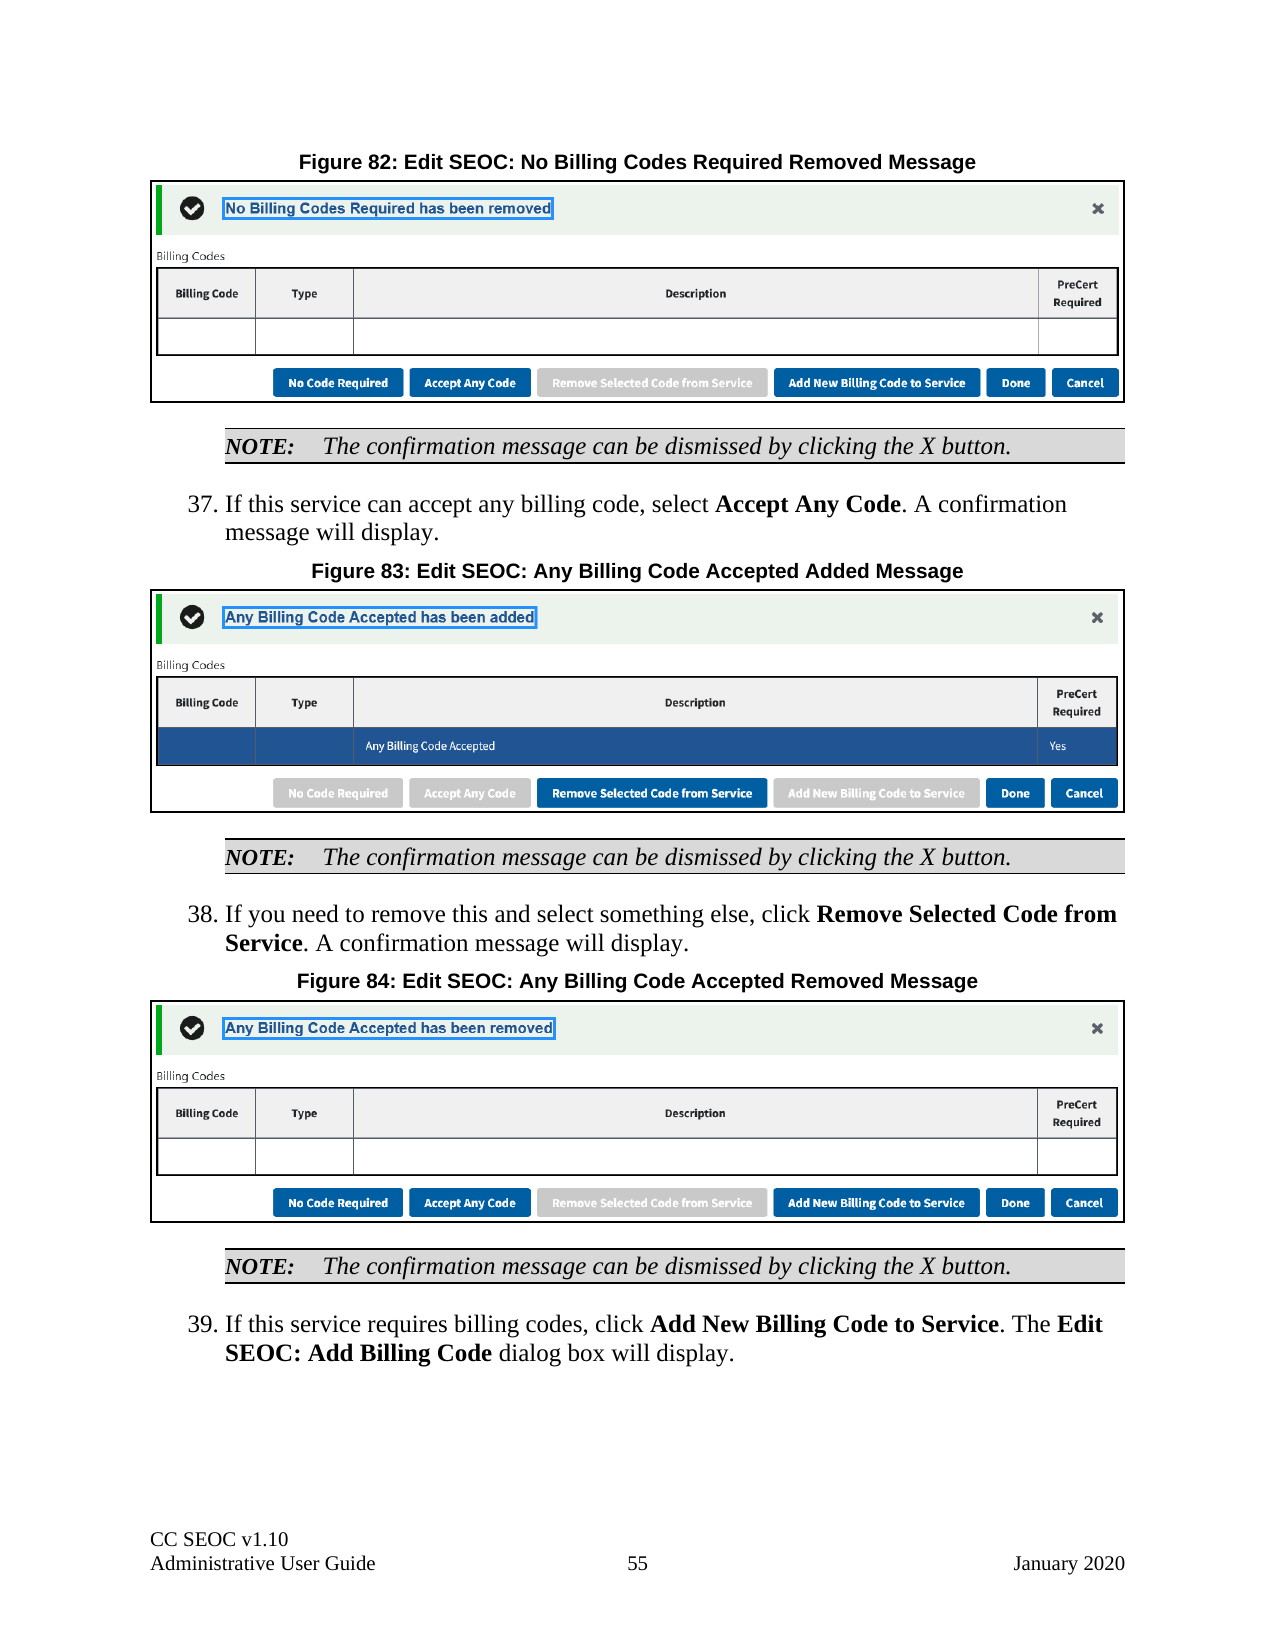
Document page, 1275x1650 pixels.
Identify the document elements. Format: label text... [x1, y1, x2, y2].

text The confirmation message can be dismissed by clicking the X button. [225, 429, 1125, 462]
picture [152, 182, 1123, 401]
text If this service requires billing codes, click Add New Billing Code to Service. The Edit SEOC: Add Billing Code dialog box will display. [187, 1309, 1125, 1366]
text If you need to remove this and select something else, click Remove Selected Code from Service. A confirmation message will display. [187, 899, 1125, 957]
picture [152, 1002, 1123, 1221]
text The confirmation message can be dismissed by clicking the X button. [225, 1250, 1125, 1282]
picture [152, 591, 1123, 811]
text If this service can accept any billing code, select Accept Any Code. A confirmation message will display. [187, 489, 1125, 546]
text The confirmation message can be dismissed by clicking the X button. [225, 840, 1125, 873]
